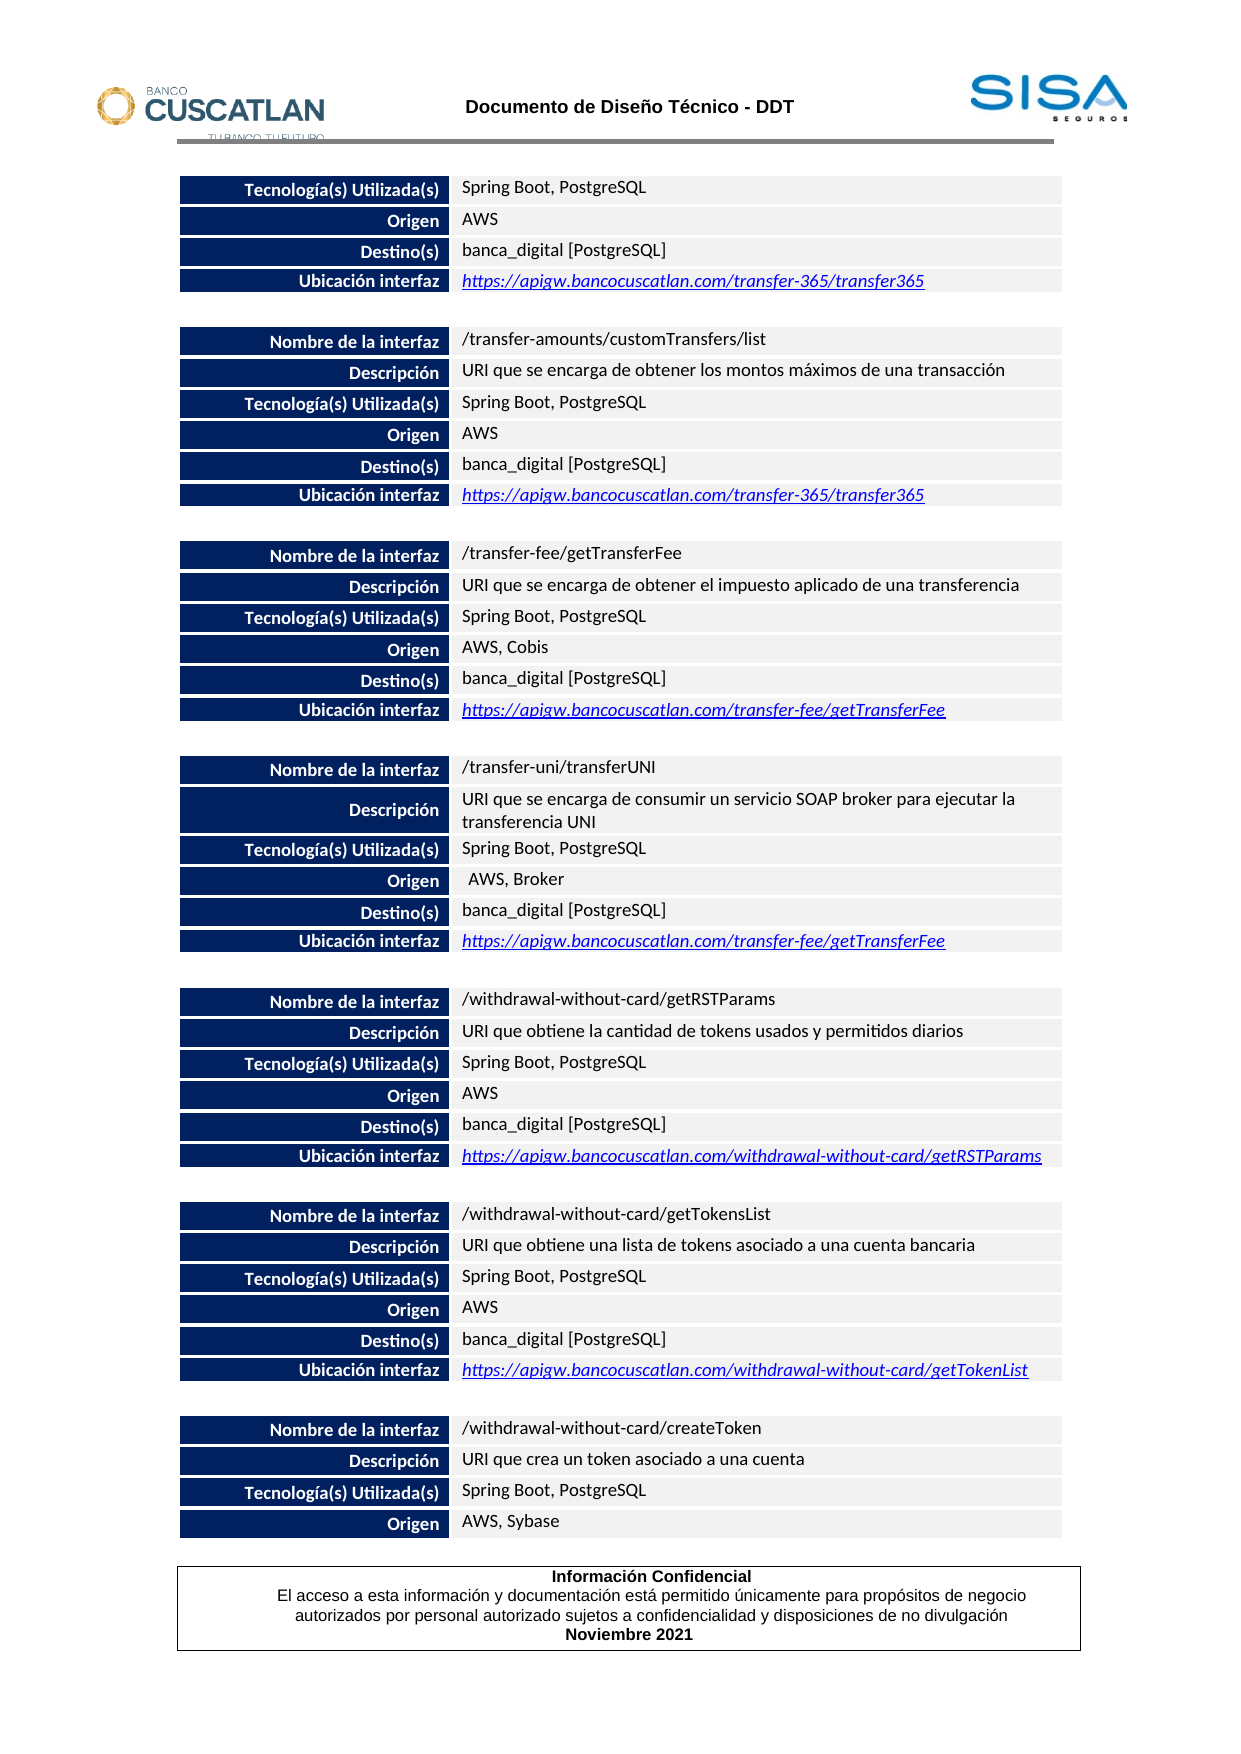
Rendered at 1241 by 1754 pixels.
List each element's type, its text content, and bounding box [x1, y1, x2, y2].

table_cell banca_digital [PostgreSQL] [452, 898, 1062, 926]
table_cell Origen [180, 1295, 449, 1323]
table_cell Spring Boot, PostgreSQL [452, 836, 1062, 864]
table_cell URI que obtiene una lista de tokens asociado a una cuenta bancaria [452, 1233, 1062, 1261]
table_cell banca_digital [PostgreSQL] [452, 452, 1062, 480]
table_cell Spring Boot, PostgreSQL [452, 176, 1062, 204]
table_cell banca_digital [PostgreSQL] [452, 666, 1062, 694]
table_cell Tecnología(s) Utilizada(s) [180, 1264, 449, 1292]
table_cell https://apigw.bancocuscatlan.com/transfer-fee/getTransferFee [452, 930, 1062, 952]
table_cell Destino(s) [180, 452, 449, 480]
table_cell Destino(s) [180, 238, 449, 266]
table_header Nombre de la interfaz [180, 541, 449, 569]
table_header /transfer-uni/transferUNI [452, 756, 1062, 784]
table_header Nombre de la interfaz [180, 756, 449, 784]
picture [85, 73, 336, 150]
table_cell URI que se encarga de consumir un servicio SOAP broker para ejecutar la transferencia UNI [452, 787, 1062, 833]
table_cell URI que se encarga de obtener los montos máximos de una transacción [452, 359, 1062, 387]
table_cell banca_digital [PostgreSQL] [452, 238, 1062, 266]
table_cell https://apigw.bancocuscatlan.com/transfer-fee/getTransferFee [452, 698, 1062, 721]
table_cell https://apigw.bancocuscatlan.com/withdrawal-without-card/getRSTParams [452, 1144, 1062, 1167]
table_cell Origen [180, 867, 449, 895]
table_cell Ubicación interfaz [180, 698, 449, 721]
table_cell Descripción [180, 359, 449, 387]
table_cell Ubicación interfaz [180, 1358, 449, 1381]
table_cell AWS [452, 1295, 1062, 1323]
table_cell Spring Boot, PostgreSQL [452, 390, 1062, 418]
table_cell Tecnología(s) Utilizada(s) [180, 390, 449, 418]
table_cell URI que obtiene la cantidad de tokens usados y permitidos diarios [452, 1019, 1062, 1047]
table_cell Tecnología(s) Utilizada(s) [180, 836, 449, 864]
table_cell Spring Boot, PostgreSQL [452, 1264, 1062, 1292]
table_header Nombre de la interfaz [180, 1202, 449, 1230]
table_cell Ubicación interfaz [180, 1144, 449, 1167]
table_cell URI que crea un token asociado a una cuenta [452, 1447, 1062, 1475]
table_header /withdrawal-without-card/createToken [452, 1416, 1062, 1444]
table_cell https://apigw.bancocuscatlan.com/transfer-365/transfer365 [452, 484, 1062, 506]
table_header /transfer-fee/getTransferFee [452, 541, 1062, 569]
table_header Nombre de la interfaz [180, 1416, 449, 1444]
table_cell Ubicación interfaz [180, 930, 449, 952]
table_cell Tecnología(s) Utilizada(s) [180, 1050, 449, 1078]
table_cell Origen [180, 207, 449, 235]
table_header /transfer-amounts/customTransfers/list [452, 327, 1062, 355]
table_cell Spring Boot, PostgreSQL [452, 1478, 1062, 1506]
table_cell Destino(s) [180, 1113, 449, 1141]
table_cell Destino(s) [180, 666, 449, 694]
table_cell AWS [452, 1081, 1062, 1109]
table_cell Descripción [180, 573, 449, 601]
table_header Nombre de la interfaz [180, 327, 449, 355]
table_cell banca_digital [PostgreSQL] [452, 1113, 1062, 1141]
table_cell Spring Boot, PostgreSQL [452, 1050, 1062, 1078]
table_header /withdrawal-without-card/getTokensList [452, 1202, 1062, 1230]
table_cell AWS [452, 421, 1062, 449]
table_cell https://apigw.bancocuscatlan.com/transfer-365/transfer365 [452, 269, 1062, 292]
table_cell Tecnología(s) Utilizada(s) [180, 1478, 449, 1506]
table_cell AWS [452, 207, 1062, 235]
table_cell AWS, Cobis [452, 635, 1062, 663]
table_cell Spring Boot, PostgreSQL [452, 604, 1062, 632]
table_cell Descripción [180, 787, 449, 833]
table_cell Tecnología(s) Utilizada(s) [180, 604, 449, 632]
table_cell Origen [180, 635, 449, 663]
table_cell Ubicación interfaz [180, 269, 449, 292]
table_cell AWS, Broker [452, 867, 1062, 895]
table_cell Ubicación interfaz [180, 484, 449, 506]
table_cell Descripción [180, 1019, 449, 1047]
picture [970, 73, 1128, 122]
table_cell Origen [180, 1081, 449, 1109]
table_header /withdrawal-without-card/getRSTParams [452, 988, 1062, 1016]
table_cell Descripción [180, 1233, 449, 1261]
table_cell Origen [180, 1510, 449, 1538]
table_cell Origen [180, 421, 449, 449]
table_cell URI que se encarga de obtener el impuesto aplicado de una transferencia [452, 573, 1062, 601]
table_cell https://apigw.bancocuscatlan.com/withdrawal-without-card/getTokenList [452, 1358, 1062, 1381]
table_cell Destino(s) [180, 898, 449, 926]
table_cell Descripción [180, 1447, 449, 1475]
table_header Nombre de la interfaz [180, 988, 449, 1016]
table_cell banca_digital [PostgreSQL] [452, 1327, 1062, 1355]
table_cell Destino(s) [180, 1327, 449, 1355]
table_cell Tecnología(s) Utilizada(s) [180, 176, 449, 204]
table_cell AWS, Sybase [452, 1510, 1062, 1538]
